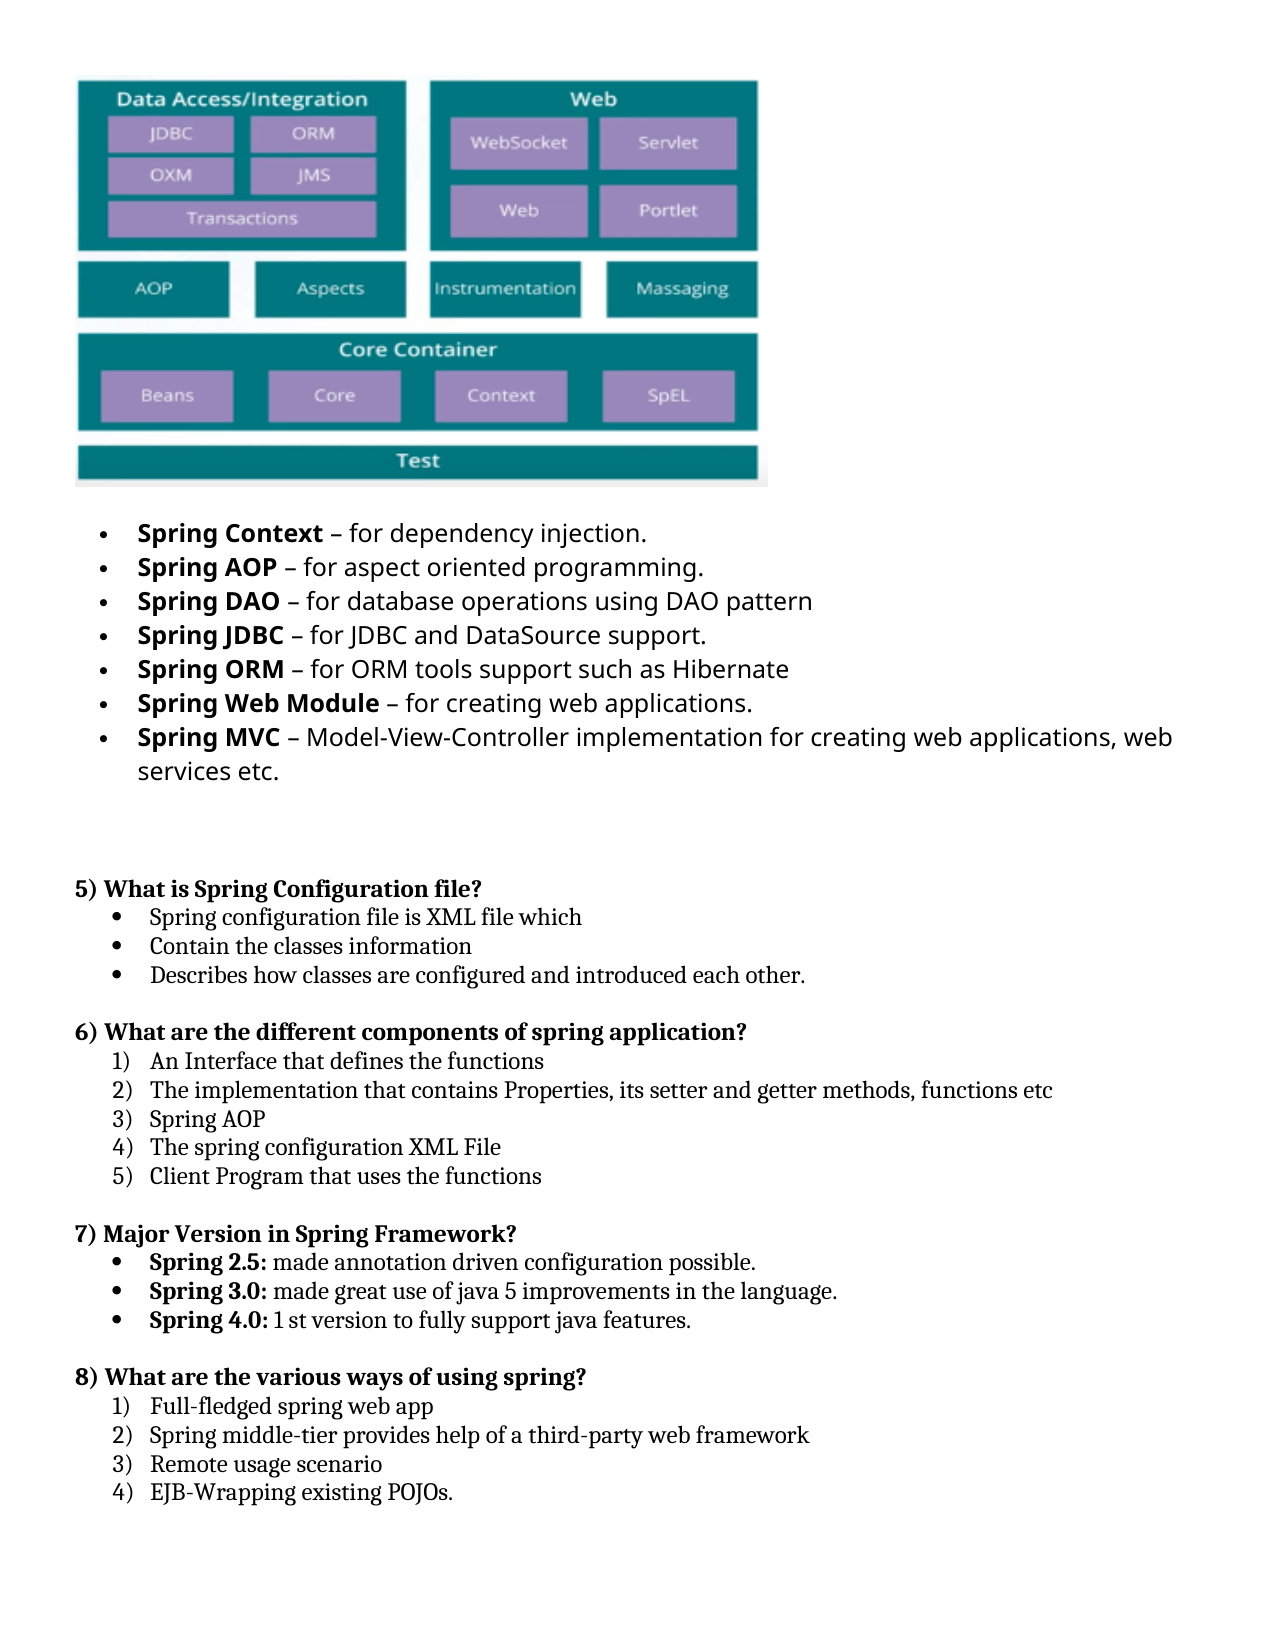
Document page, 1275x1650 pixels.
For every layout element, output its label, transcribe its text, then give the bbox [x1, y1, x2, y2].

list Spring AOP – for aspect oriented programming. [100, 549, 1200, 583]
list Spring middle-tier provides help of a third-party web framework [112, 1421, 1200, 1449]
list Spring 4.0: 1 st version to fully support java features. [112, 1306, 1200, 1334]
list EJB-Wrapping existing POJOs. [112, 1478, 1200, 1507]
list An Interface that defines the functions [112, 1047, 1200, 1076]
text 7) Major Version in Spring Framework? [75, 1219, 1200, 1248]
list Spring DAO – for database operations using DAO pattern [100, 583, 1200, 618]
list Contain the classes information [112, 932, 1200, 961]
list Spring MVC – Model-View-Controller implementation for creating web applications, web services etc. [100, 720, 1200, 788]
list Describes how classes are configured and introduced each other. [112, 961, 1200, 989]
list Spring configuration file is XML file which [112, 903, 1200, 932]
list Spring 3.0: made great use of java 5 improvements in the language. [112, 1277, 1200, 1306]
list Spring ORM – for ORM tools support such as Hibernate [100, 652, 1200, 686]
list Full-fledged spring web app [112, 1392, 1200, 1421]
list Client Program that uses the functions [112, 1162, 1200, 1191]
text 6) What are the different components of spring application? [75, 1018, 1200, 1047]
picture [75, 75, 768, 487]
list Spring JDBC – for JDBC and DataSource support. [100, 618, 1200, 652]
list Spring Context – for dependency injection. [100, 515, 1200, 549]
list Remote usage scenario [112, 1449, 1200, 1478]
list The implementation that contains Properties, its setter and getter methods, functions etc [112, 1076, 1200, 1104]
list Spring AOP [112, 1104, 1200, 1133]
list Spring 2.5: made annotation driven configuration possible. [112, 1248, 1200, 1277]
text 8) What are the various ways of using spring? [75, 1363, 1200, 1392]
text 5) What is Spring Configuration file? [75, 874, 1200, 903]
list The spring configuration XML File [112, 1133, 1200, 1162]
list Spring Web Module – for creating web applications. [100, 686, 1200, 720]
